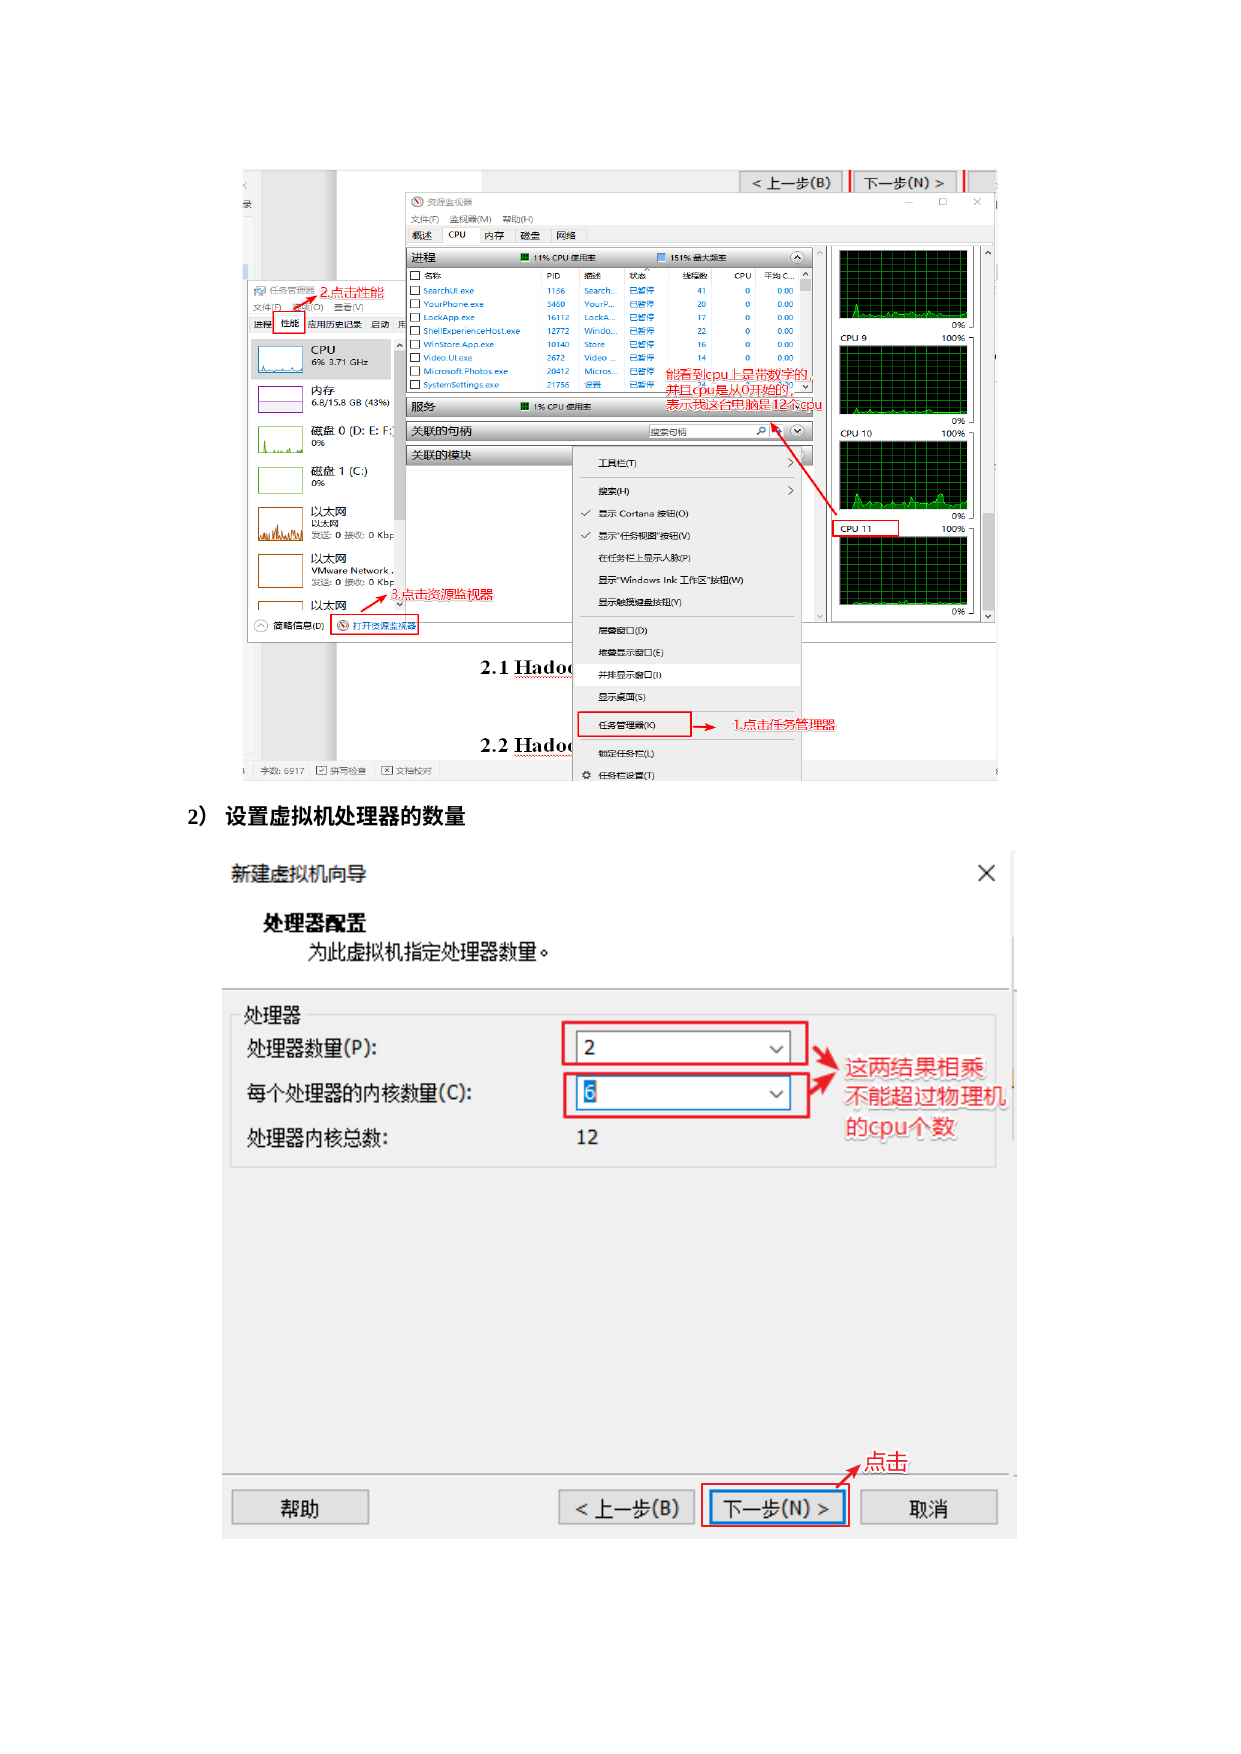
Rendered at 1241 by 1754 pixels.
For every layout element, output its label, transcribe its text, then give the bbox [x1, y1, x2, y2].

picture [219, 846, 1021, 1542]
text 2） 设置虚拟机处理器的数量 [187, 798, 1053, 831]
picture [242, 168, 998, 781]
